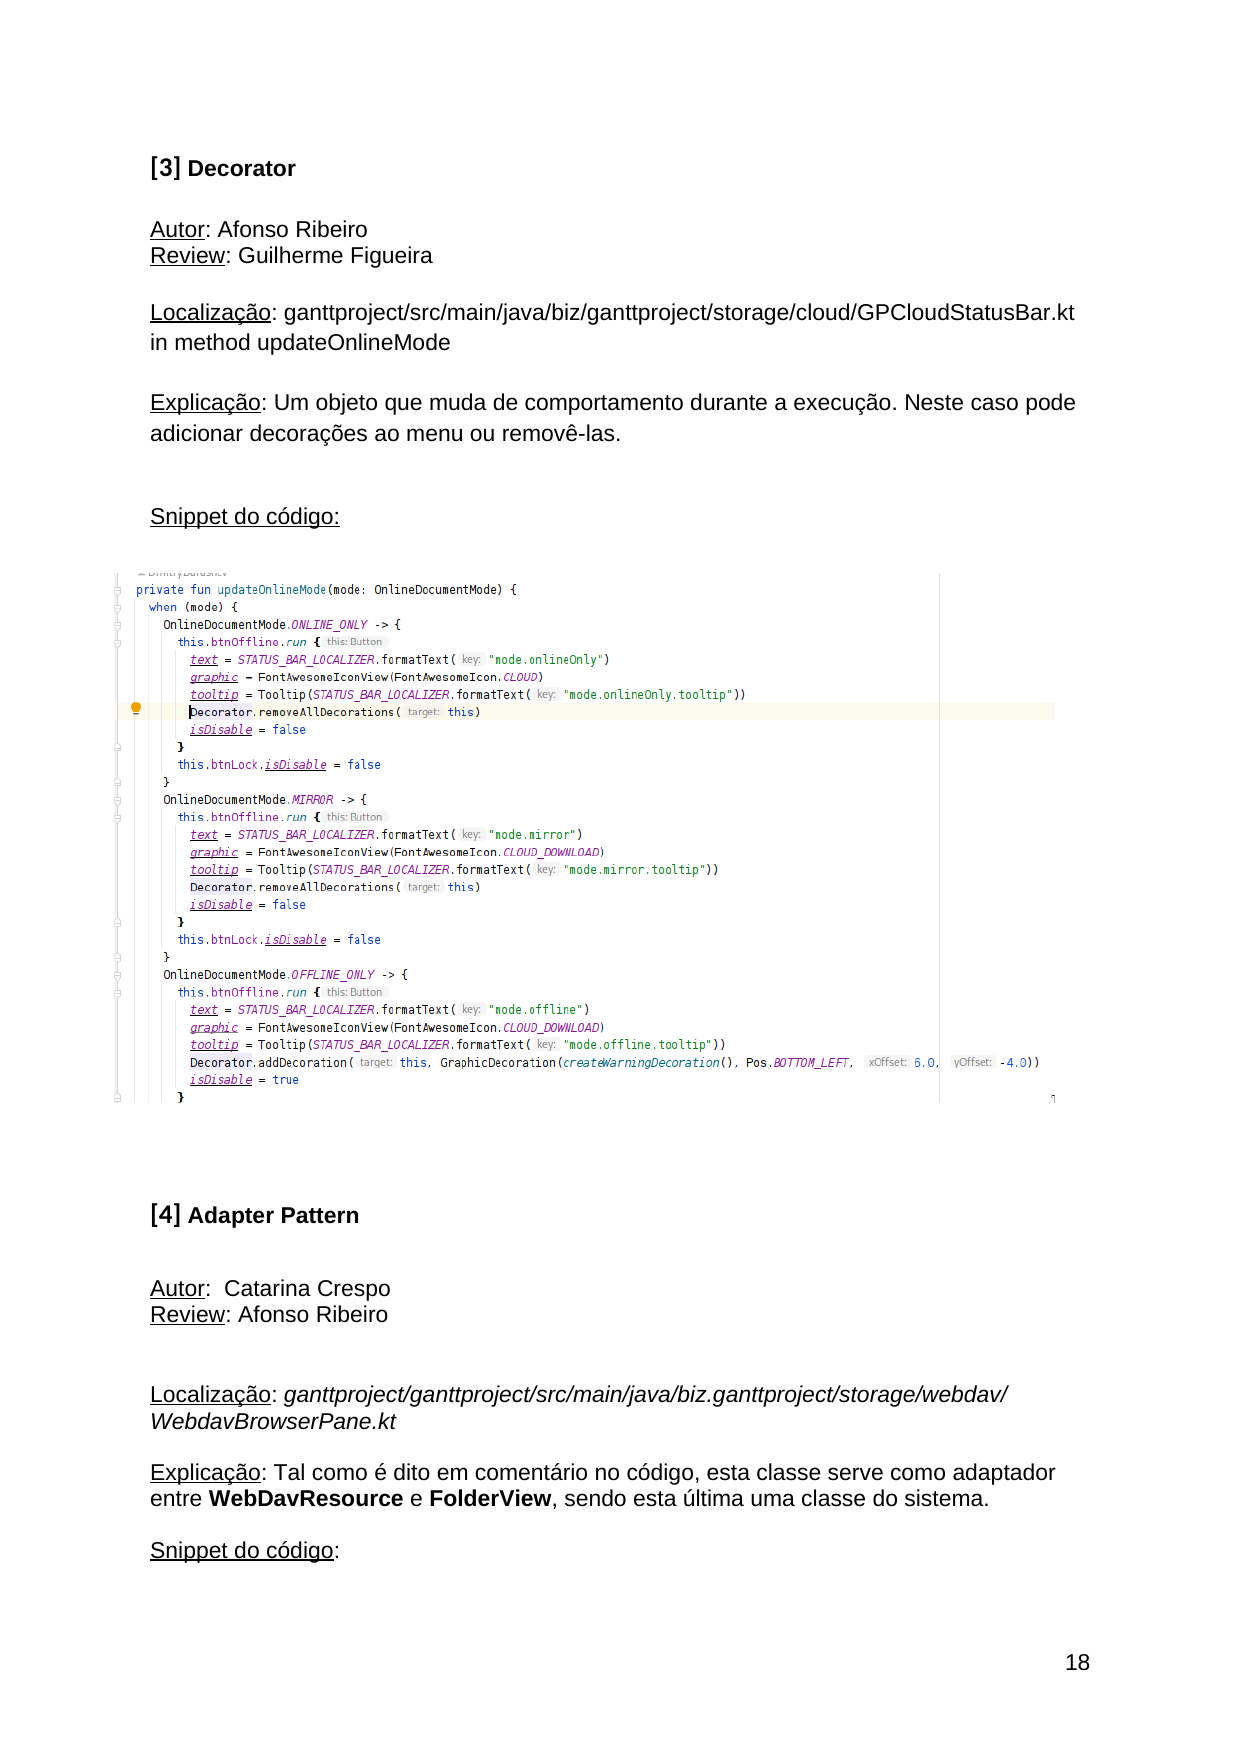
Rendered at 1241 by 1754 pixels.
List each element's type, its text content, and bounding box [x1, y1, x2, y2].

text Localização: ganttproject/src/main/java/biz/ganttproject/storage/cloud/GPCloudStatusBar.kt in method updateOnlineMode [150, 299, 1090, 355]
text Snippet do código: [150, 1537, 1090, 1563]
subtitle [3] Decorator [150, 150, 1090, 183]
picture [114, 573, 1055, 1103]
text Review: Guilherme Figueira [150, 242, 1090, 268]
text Localização: ganttproject/ganttproject/src/main/java/biz.ganttproject/storage/webdav/WebdavBrowserPane.kt [150, 1381, 1090, 1434]
subtitle [4] Adapter Pattern [150, 1198, 1090, 1272]
text Autor: Catarina Crespo [150, 1275, 1090, 1301]
text Explicação: Tal como é dito em comentário no código, esta classe serve como adaptador entre WebDavResource e FolderView, sendo esta última uma classe do sistema. [150, 1459, 1090, 1512]
text Snippet do código: [150, 503, 1090, 529]
text Explicação: Um objeto que muda de comportamento durante a execução. Neste caso pode adicionar decorações ao menu ou removê-las. [150, 389, 1090, 446]
text Review: Afonso Ribeiro [150, 1301, 1090, 1328]
text Autor: Afonso Ribeiro [150, 216, 1090, 242]
